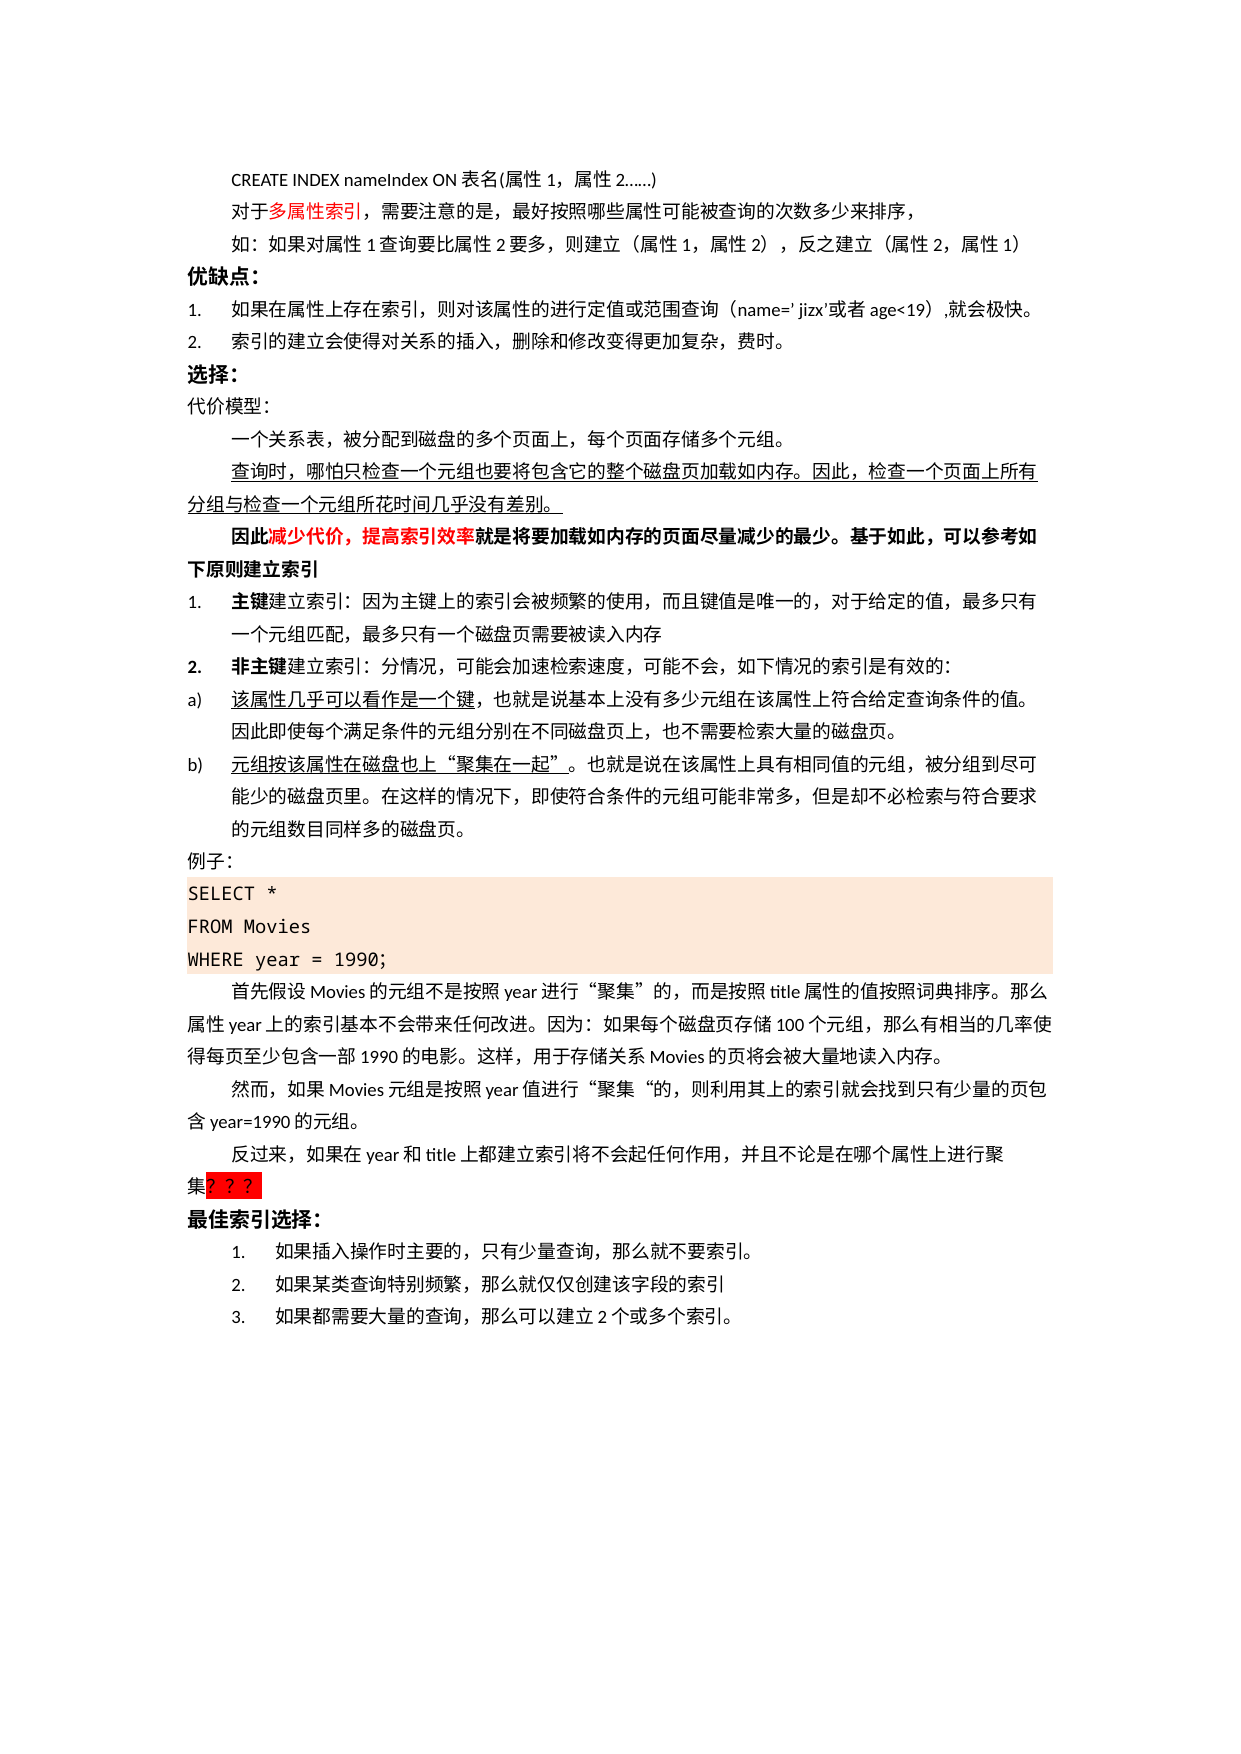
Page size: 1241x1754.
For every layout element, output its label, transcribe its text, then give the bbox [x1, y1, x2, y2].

text 查询时，哪怕只检查一个元组也要将包含它的整个磁盘页加载如内存。因此，检查一个页面上所有分组与检查一个元组所花时间几乎没有差别。 [187, 454, 1053, 519]
list 如果都需要大量的查询，那么可以建立2个或多个索引。 [231, 1299, 1053, 1332]
text FROM Movies [187, 909, 1053, 942]
list 如果某类查询特别频繁，那么就仅仅创建该字段的索引 [231, 1267, 1053, 1299]
list 如果在属性上存在索引，则对该属性的进行定值或范围查询（name=’ jizx’或者age<19）,就会极快。 [187, 292, 1053, 324]
list 如果插入操作时主要的，只有少量查询，那么就不要索引。 [231, 1234, 1053, 1267]
text 代价模型： [187, 389, 1053, 422]
text 首先假设Movies的元组不是按照year进行“聚集”的，而是按照title属性的值按照词典排序。那么属性year上的索引基本不会带来任何改进。因为：如果每个磁盘页存储100个元组，那么有相当的几率使得每页至少包含一部1990的电影。这样，用于存储关系Movies的页将会被大量地读入内存。 [187, 974, 1053, 1072]
text WHERE year = 1990； [187, 942, 1053, 974]
text 因此减少代价，提高索引效率就是将要加载如内存的页面尽量减少的最少。基于如此，可以参考如下原则建立索引 [187, 519, 1053, 584]
text CREATE INDEX nameIndex ON 表名(属性1，属性2……) [187, 162, 1053, 194]
text 如：如果对属性1查询要比属性2要多，则建立（属性1，属性2），反之建立（属性2，属性1） [187, 227, 1053, 259]
list 主键建立索引：因为主键上的索引会被频繁的使用，而且键值是唯一的，对于给定的值，最多只有一个元组匹配，最多只有一个磁盘页需要被读入内存 [187, 584, 1053, 649]
list 非主键建立索引：分情况，可能会加速检索速度，可能不会，如下情况的索引是有效的： [187, 649, 1053, 682]
text 最佳索引选择： [187, 1202, 1053, 1234]
list 索引的建立会使得对关系的插入，删除和修改变得更加复杂，费时。 [187, 324, 1053, 357]
text 优缺点： [187, 259, 1053, 292]
text 例子： [187, 844, 1053, 877]
text 反过来，如果在year和title上都建立索引将不会起任何作用，并且不论是在哪个属性上进行聚集？？？ [187, 1137, 1053, 1202]
text 一个关系表，被分配到磁盘的多个页面上，每个页面存储多个元组。 [187, 422, 1053, 454]
text 对于多属性索引，需要注意的是，最好按照哪些属性可能被查询的次数多少来排序， [187, 194, 1053, 227]
text 然而，如果Movies元组是按照year值进行“聚集“的，则利用其上的索引就会找到只有少量的页包含year=1990的元组。 [187, 1072, 1053, 1137]
list 该属性几乎可以看作是一个键，也就是说基本上没有多少元组在该属性上符合给定查询条件的值。因此即使每个满足条件的元组分别在不同磁盘页上，也不需要检索大量的磁盘页。 [187, 682, 1053, 747]
text 选择： [187, 357, 1053, 389]
text SELECT * [187, 877, 1053, 909]
list 元组按该属性在磁盘也上“聚集在一起”。也就是说在该属性上具有相同值的元组，被分组到尽可能少的磁盘页里。在这样的情况下，即使符合条件的元组可能非常多，但是却不必检索与符合要求的元组数目同样多的磁盘页。 [187, 747, 1053, 844]
